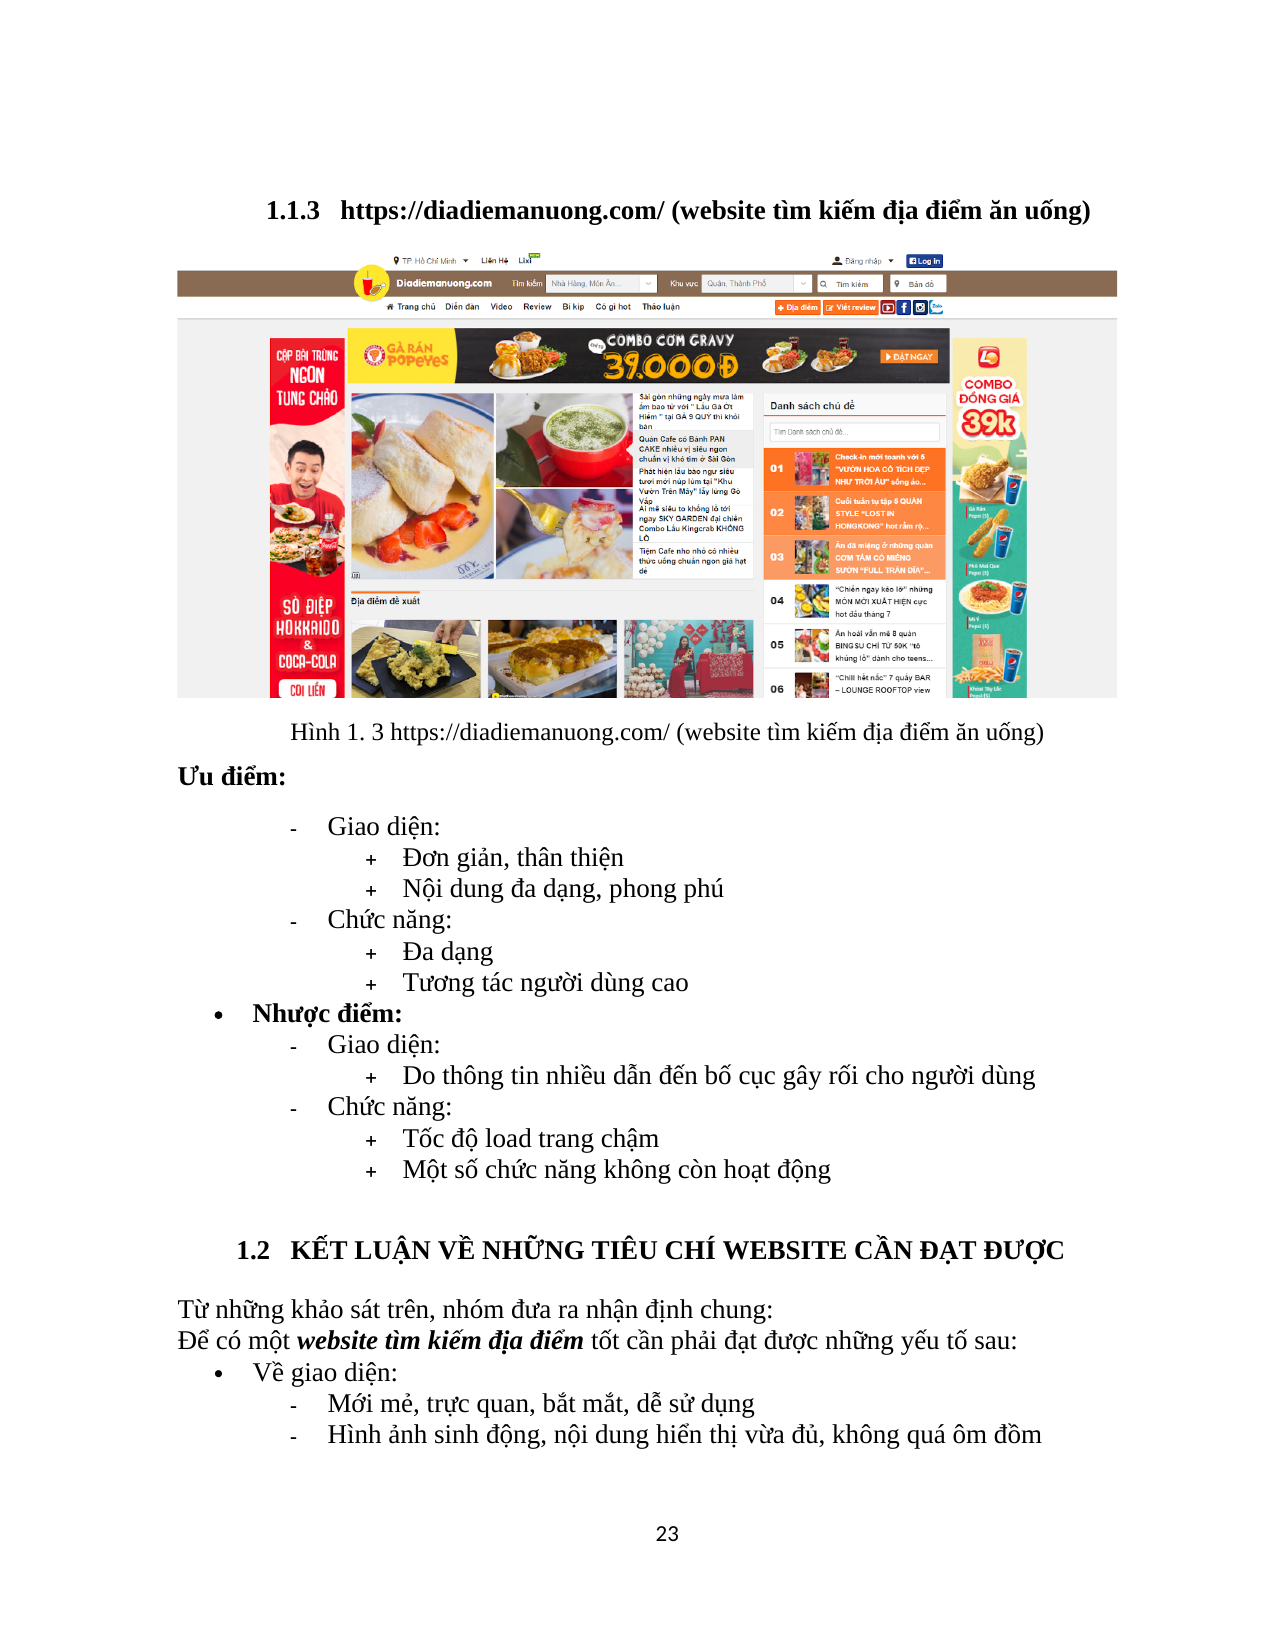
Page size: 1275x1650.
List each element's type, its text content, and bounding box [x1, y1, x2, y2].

list Giao diện: [290, 810, 1157, 841]
list Đơn giản, thân thiện [365, 841, 1157, 872]
picture [177, 253, 1118, 698]
list Mới mẻ, trực quan, bắt mắt, dễ sử dụng [290, 1387, 1157, 1418]
list Một số chức năng không còn hoạt động [365, 1153, 1157, 1184]
list Nhược điểm: [215, 997, 1157, 1028]
list Hình ảnh sinh động, nội dung hiển thị vừa đủ, không quá ôm đồm [290, 1418, 1157, 1449]
list Chức năng: [290, 1091, 1157, 1122]
list Đa dạng [365, 935, 1157, 966]
list Tốc độ load trang chậm [365, 1122, 1157, 1153]
list Giao diện: [290, 1028, 1157, 1059]
text Để có một website tìm kiếm địa điểm tốt cần phải đạt được những yếu tố sau: [177, 1324, 1157, 1356]
text Ưu điểm: [177, 760, 1157, 791]
list Về giao diện: [215, 1356, 1157, 1387]
list Do thông tin nhiều dẫn đến bố cục gây rối cho người dùng [365, 1059, 1157, 1091]
list Tương tác người dùng cao [365, 966, 1157, 997]
text 1.1.3 https://diadiemanuong.com/ (website tìm kiếm địa điểm ăn uống) [266, 194, 1157, 225]
text Từ những khảo sát trên, nhóm đưa ra nhận định chung: [177, 1293, 1157, 1324]
list Chức năng: [290, 904, 1157, 935]
text 1.2 KẾT LUẬN VỀ NHỮNG TIÊU CHÍ WEBSITE CẦN ĐẠT ĐƯỢC [236, 1234, 1157, 1265]
list Nội dung đa dạng, phong phú [365, 872, 1157, 904]
